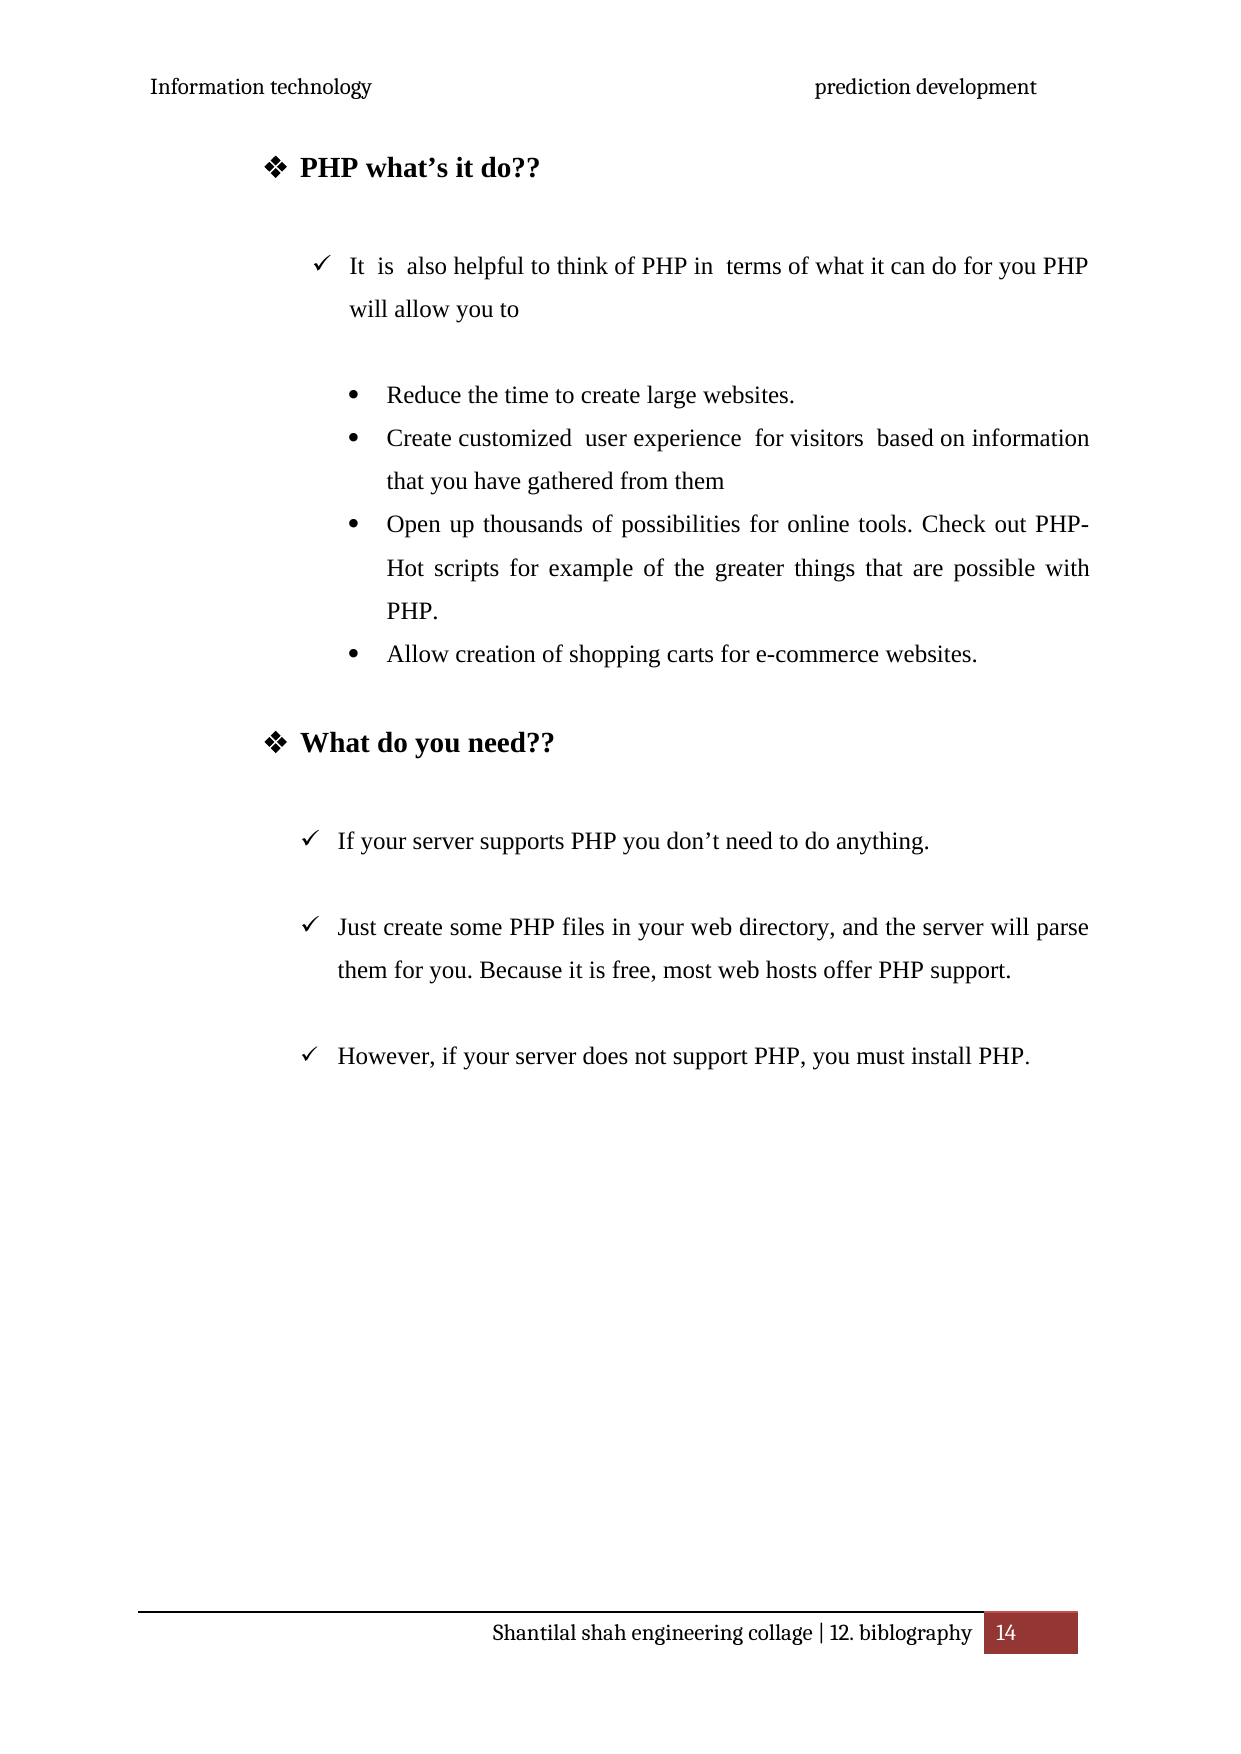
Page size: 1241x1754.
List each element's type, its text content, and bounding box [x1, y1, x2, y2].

list PHP what’s it do?? [262, 150, 1090, 184]
list What do you need?? [262, 725, 1051, 759]
list Reduce the time to create large websites. [349, 380, 1051, 409]
list However, if your server does not support PHP, you must install PHP. [300, 1041, 1090, 1070]
list Just create some PHP files in your web directory, and the server will parse them for you. Because it is free, most web hosts offer PHP support. [300, 912, 1090, 984]
list It is also helpful to think of PHP in terms of what it can do for you PHP will allow you to [312, 251, 1090, 323]
list Create customized user experience for visitors based on information that you have gathered from them [349, 423, 1090, 495]
list Open up thousands of possibilities for online tools. Check out PHP- Hot scripts for example of the greater things that are possible with PHP. [349, 509, 1090, 624]
list If your server supports PHP you don’t need to do anything. [300, 826, 1090, 854]
list Allow creation of shopping carts for e-commerce websites. [349, 639, 1051, 668]
